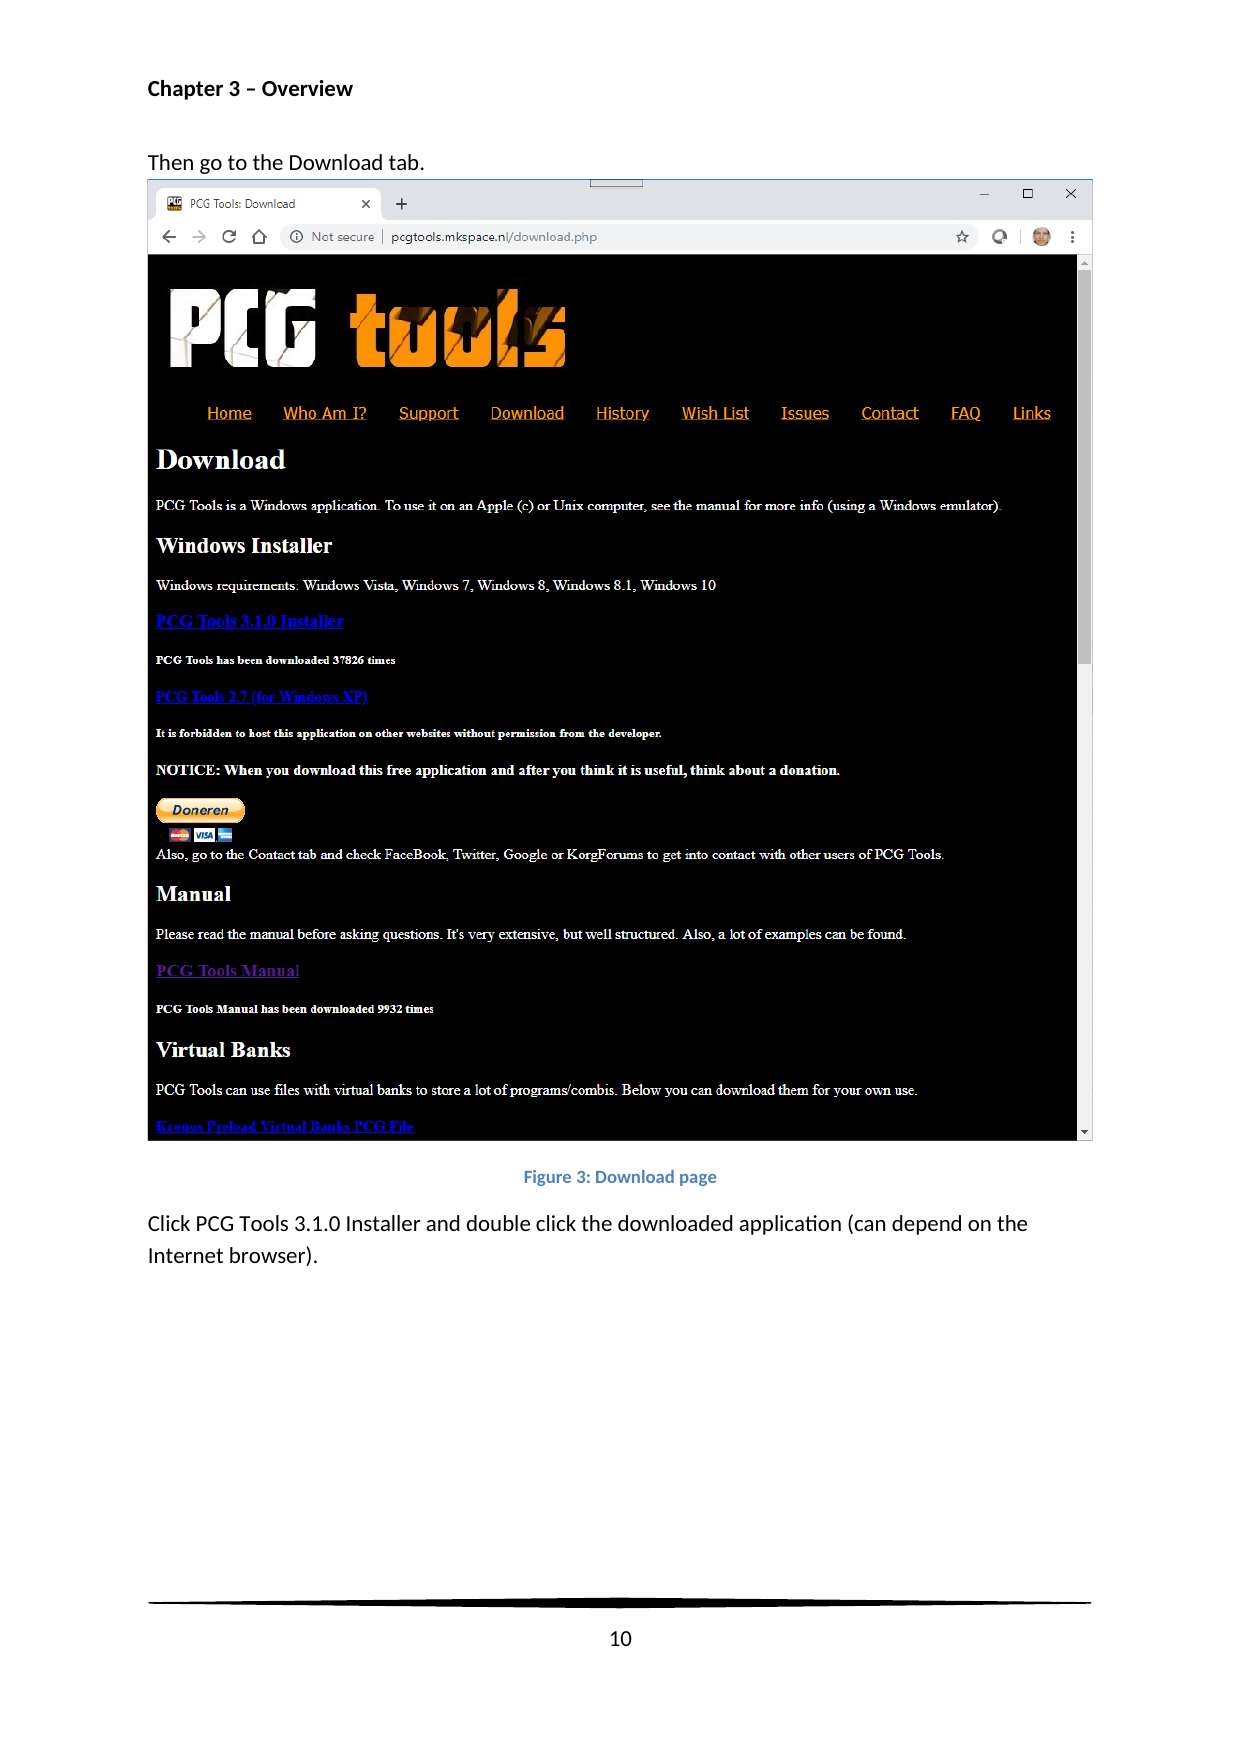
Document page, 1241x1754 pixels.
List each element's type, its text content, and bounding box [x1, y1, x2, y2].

text Click PCG Tools 3.1.0 Installer and double click the downloaded application (can depend on the Internet browser). [148, 1209, 1093, 1270]
text Then go to the Download tab. [148, 148, 1093, 179]
picture [147, 179, 1093, 1141]
